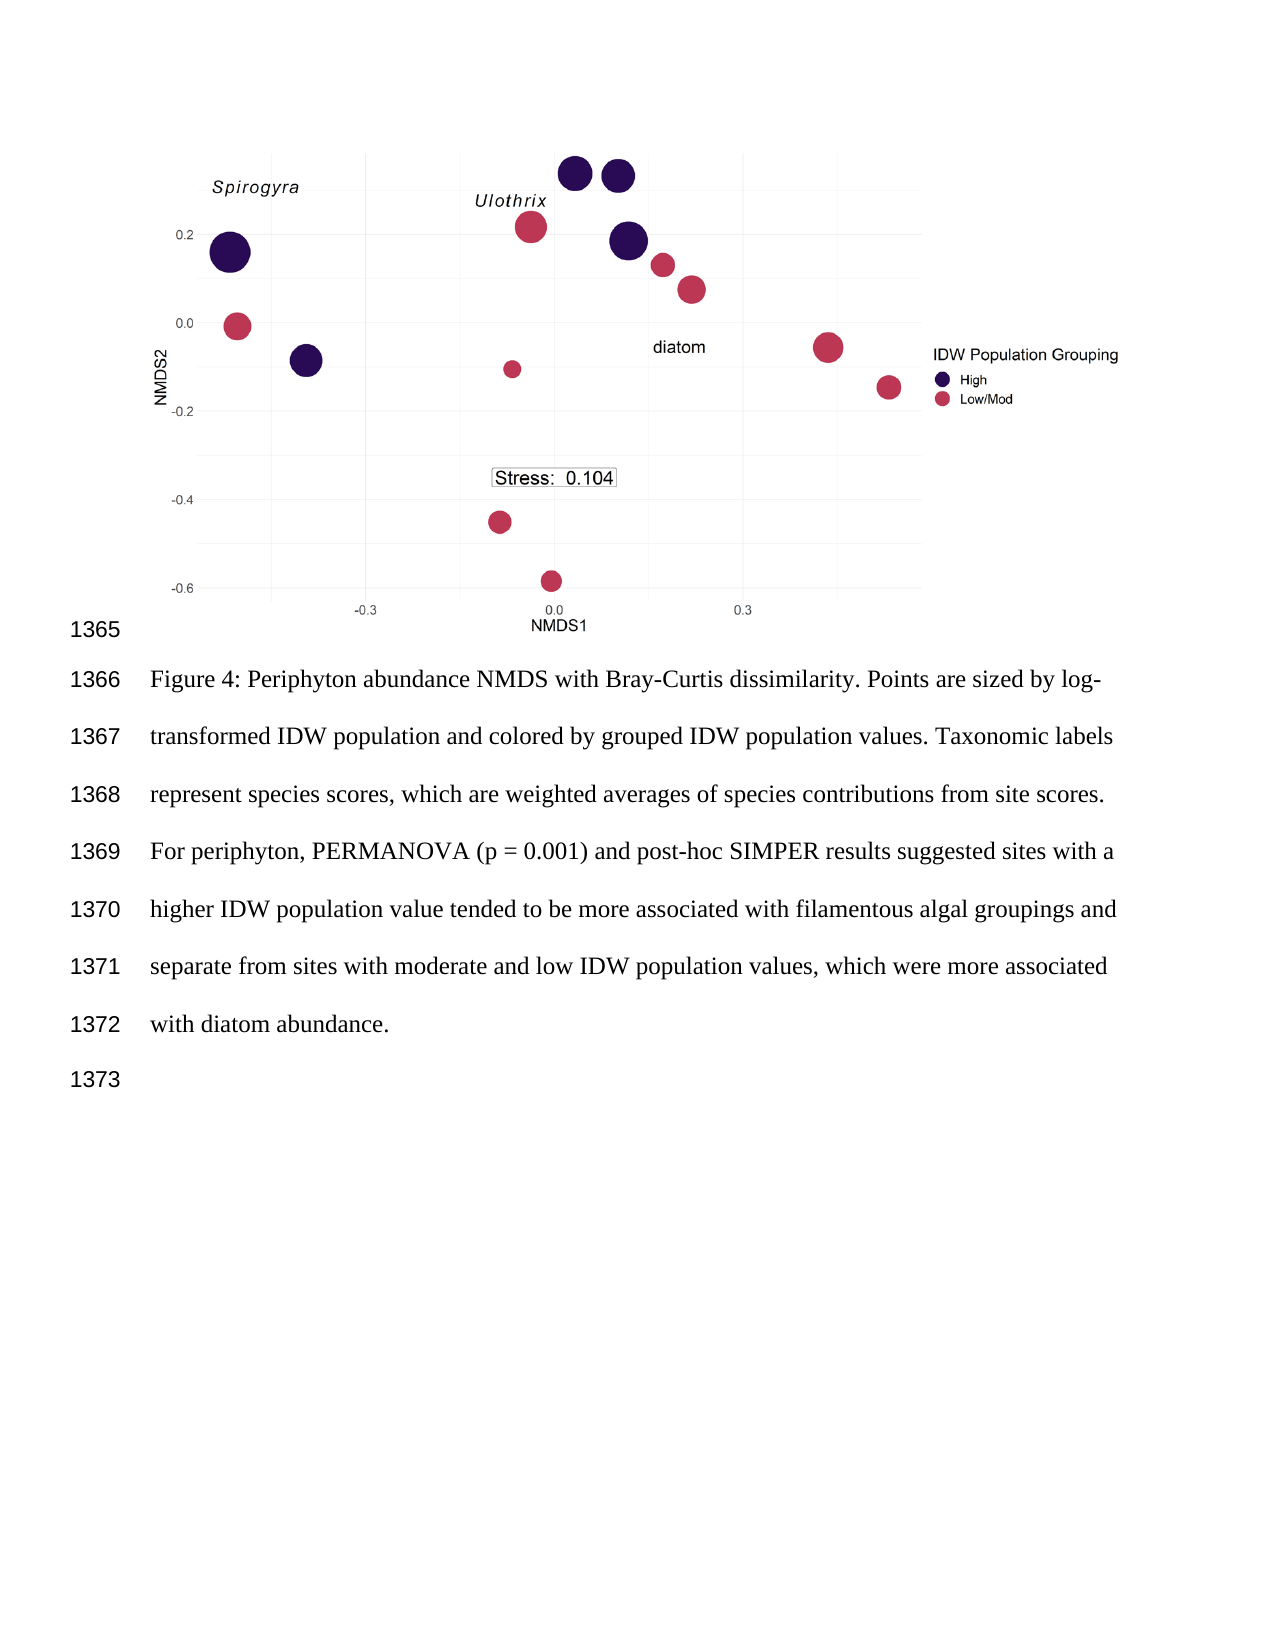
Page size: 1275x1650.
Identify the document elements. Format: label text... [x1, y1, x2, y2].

text Figure 4: Periphyton abundance NMDS with Bray-Curtis dissimilarity. Points are sized by log-transformed IDW population and colored by grouped IDW population values. Taxonomic labels represent species scores, which are weighted averages of species contributions from site scores. For periphyton, PERMANOVA (p = 0.001) and post-hoc SIMPER results suggested sites with a higher IDW population value tended to be more associated with filamentous algal groupings and separate from sites with moderate and low IDW population values, which were more associated with diatom abundance. [150, 664, 1125, 1038]
picture [150, 150, 1125, 638]
